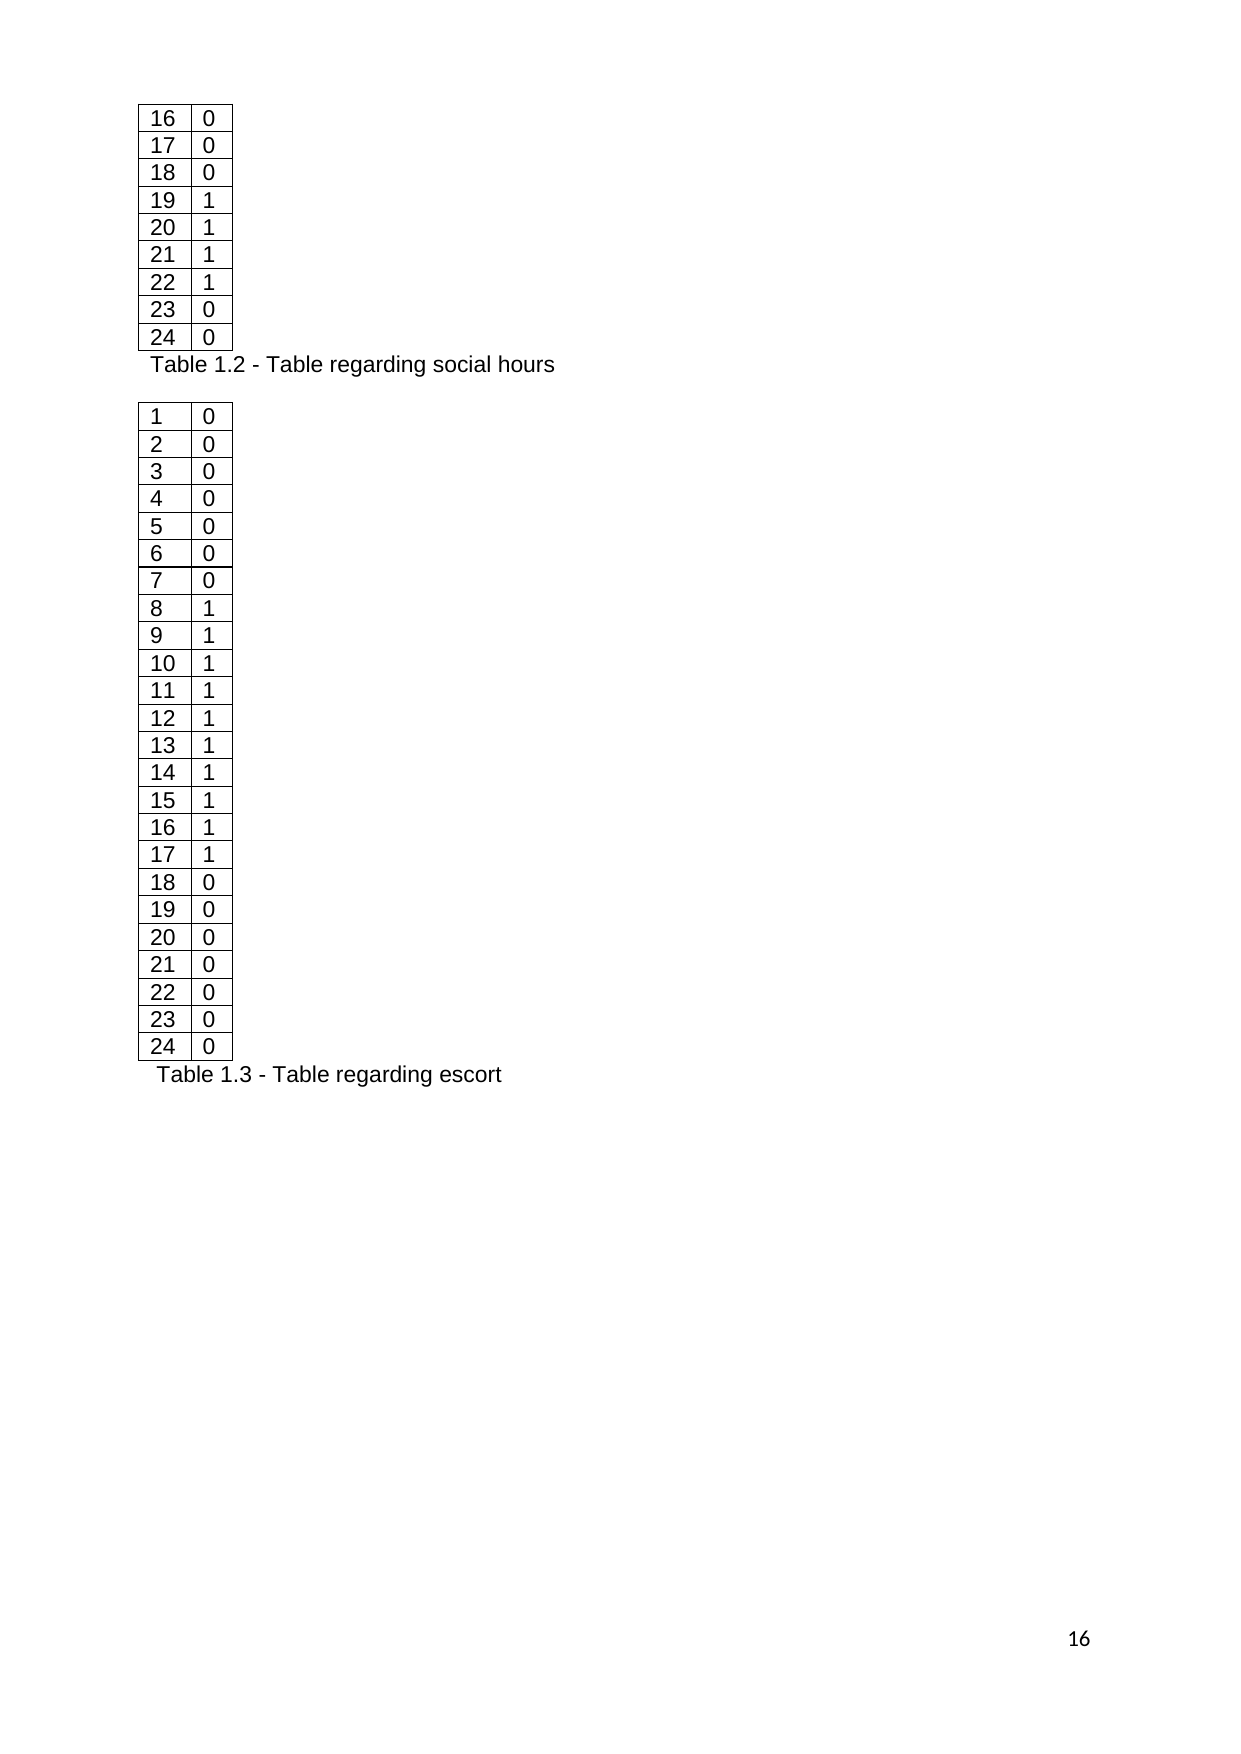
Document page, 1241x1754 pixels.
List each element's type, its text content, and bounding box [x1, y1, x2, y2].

table_cell 24 [139, 324, 191, 350]
table_cell 0 [192, 924, 232, 950]
table_cell 0 [192, 485, 232, 512]
table_cell 1 [192, 841, 232, 868]
table_cell 8 [139, 595, 191, 621]
table_cell 1 [192, 677, 232, 703]
table_cell 21 [139, 241, 191, 268]
table_cell 4 [139, 485, 191, 512]
table_cell 7 [139, 568, 191, 594]
table_cell 21 [139, 951, 191, 977]
table_cell 19 [139, 187, 191, 213]
table_cell 13 [139, 732, 191, 758]
table_cell 9 [139, 622, 191, 649]
table_cell 0 [192, 431, 232, 457]
table_cell 1 [192, 241, 232, 268]
table_cell 5 [139, 513, 191, 539]
table_cell 0 [192, 979, 232, 1005]
table_cell 0 [192, 458, 232, 484]
table_cell 16 [139, 105, 191, 131]
table_cell 1 [192, 214, 232, 240]
table_cell 23 [139, 1006, 191, 1032]
table_cell 18 [139, 869, 191, 895]
table_cell 0 [192, 159, 232, 186]
table_header 1 [139, 403, 191, 429]
table_cell 0 [192, 896, 232, 923]
table_cell 0 [192, 105, 232, 131]
table_cell 1 [192, 732, 232, 758]
table_cell 20 [139, 924, 191, 950]
table_cell 18 [139, 159, 191, 186]
table_cell 0 [192, 568, 232, 594]
table_cell 1 [192, 705, 232, 731]
table_cell 1 [192, 269, 232, 295]
table_cell 0 [192, 324, 232, 350]
table_cell 1 [192, 759, 232, 786]
table_cell 0 [192, 513, 232, 539]
table_cell 0 [192, 1006, 232, 1032]
table_cell 24 [139, 1033, 191, 1059]
table_cell 1 [192, 595, 232, 621]
table_cell 17 [139, 841, 191, 868]
table_cell 0 [192, 1033, 232, 1059]
table_cell 16 [139, 814, 191, 840]
table_cell 1 [192, 787, 232, 813]
table_cell 1 [192, 622, 232, 649]
table_cell 6 [139, 540, 191, 566]
text Table 1.2 - Table regarding social hours [150, 351, 1090, 377]
table_cell 3 [139, 458, 191, 484]
table_cell 0 [192, 869, 232, 895]
table_cell 14 [139, 759, 191, 786]
table_cell 10 [139, 650, 191, 676]
table_cell 22 [139, 269, 191, 295]
table_cell 2 [139, 431, 191, 457]
table_cell 1 [192, 650, 232, 676]
table_cell 1 [192, 187, 232, 213]
table_cell 1 [192, 814, 232, 840]
text Table 1.3 - Table regarding escort [150, 1061, 1090, 1087]
table_cell 12 [139, 705, 191, 731]
table_cell 0 [192, 951, 232, 977]
table_cell 17 [139, 132, 191, 158]
table_cell 0 [192, 132, 232, 158]
table_cell 20 [139, 214, 191, 240]
table_cell 22 [139, 979, 191, 1005]
table_cell 0 [192, 540, 232, 566]
table_cell 0 [192, 296, 232, 323]
table_cell 11 [139, 677, 191, 703]
table_cell 19 [139, 896, 191, 923]
table_header 0 [192, 403, 232, 429]
table_cell 23 [139, 296, 191, 323]
table_cell 15 [139, 787, 191, 813]
